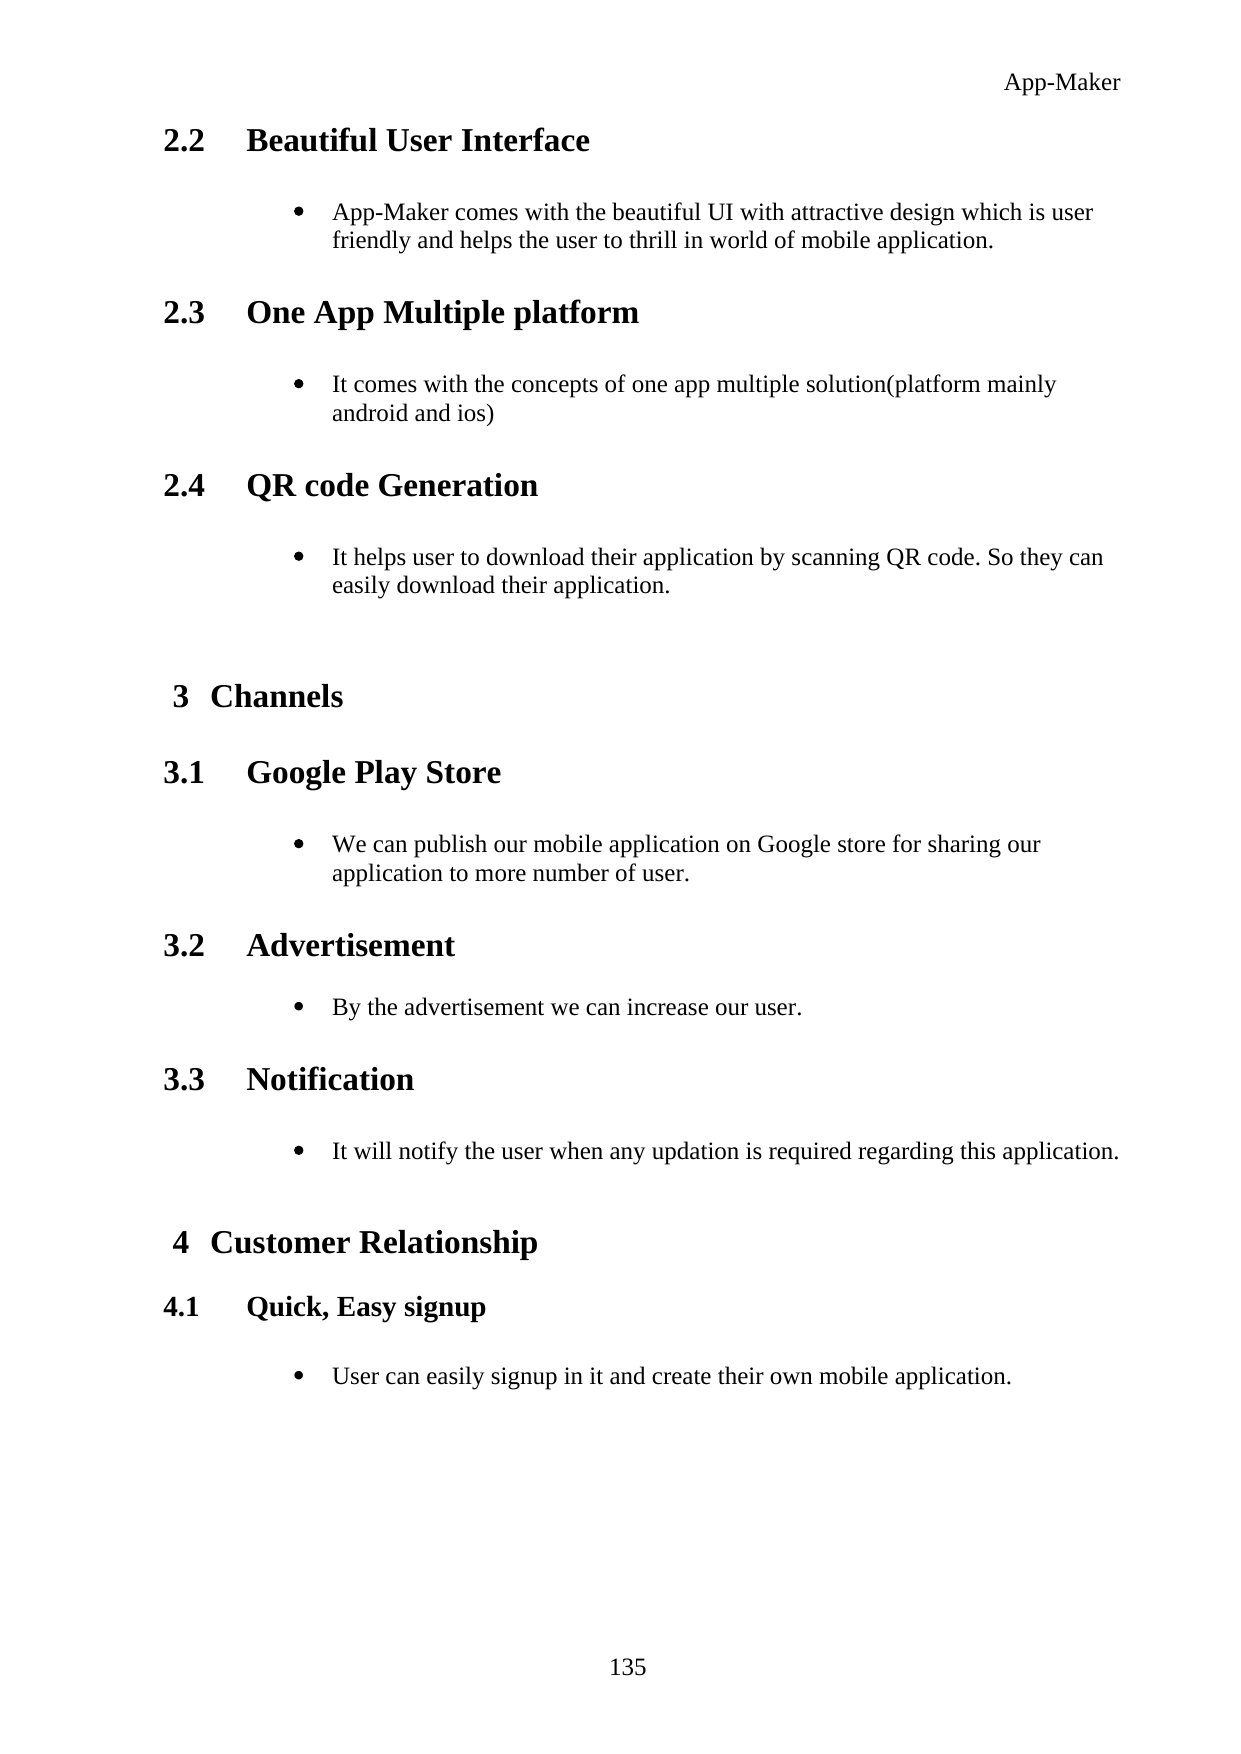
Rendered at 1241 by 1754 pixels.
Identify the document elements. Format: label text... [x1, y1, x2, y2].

list App-Maker comes with the beautiful UI with attractive design which is user friendly and helps the user to thrill in world of mobile application. [294, 197, 1120, 254]
list It helps user to download their application by scanning QR code. So they can easily download their application. [294, 542, 1120, 599]
list Google Play Store [163, 752, 1120, 791]
list We can publish our mobile application on Google store for sharing our application to more number of user. [294, 829, 1120, 887]
list Quick, Easy signup [163, 1289, 1120, 1323]
list QR code Generation [163, 465, 1120, 503]
list One App Multiple platform [163, 292, 1120, 331]
list Advertisement [163, 925, 1120, 963]
list It comes with the concepts of one app multiple solution(platform mainly android and ios) [294, 369, 1120, 427]
list Channels [172, 676, 1120, 714]
list Customer Relationship [172, 1222, 1120, 1260]
list It will notify the user when any updation is required regarding this application. [294, 1136, 1120, 1164]
list User can easily signup in it and create their own mobile application. [294, 1361, 1120, 1390]
list Beautiful User Interface [163, 120, 1120, 158]
list Notification [163, 1059, 1120, 1097]
list By the advertisement we can increase our user. [294, 992, 1120, 1021]
